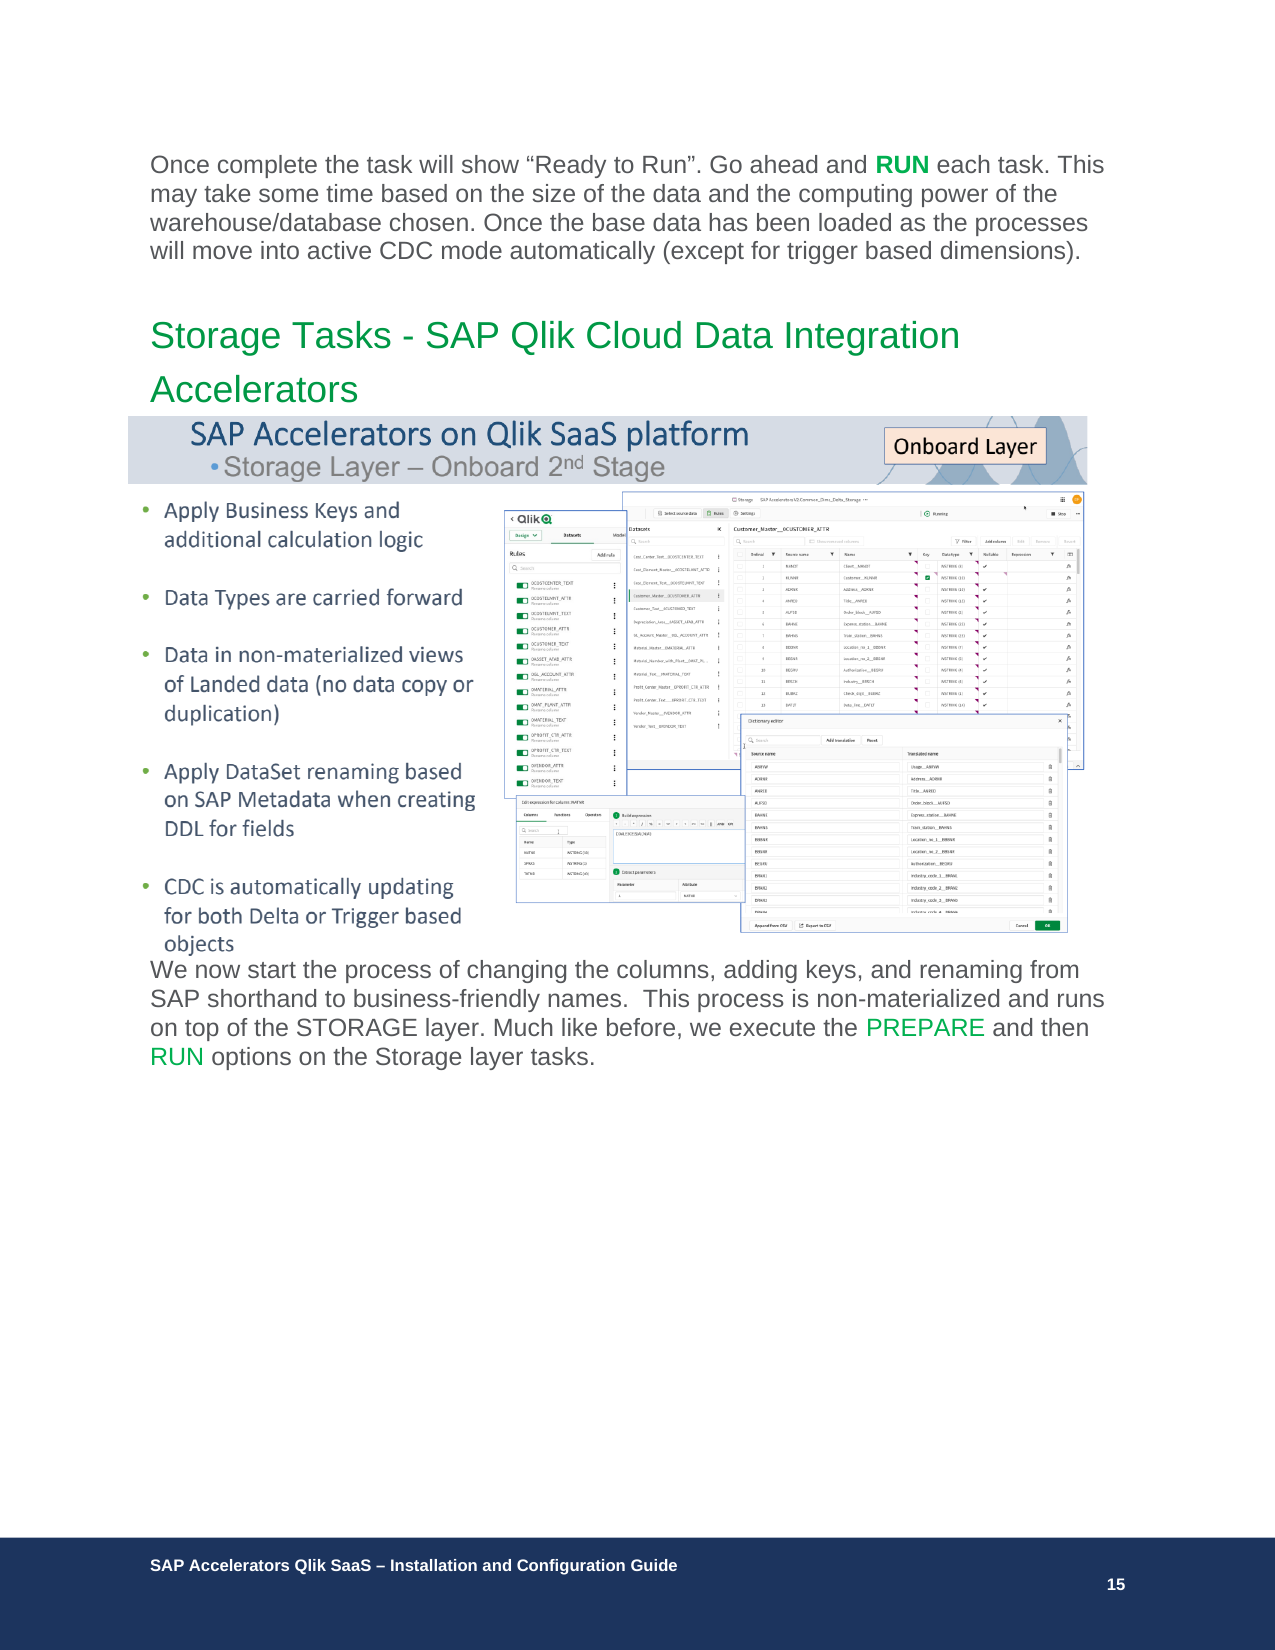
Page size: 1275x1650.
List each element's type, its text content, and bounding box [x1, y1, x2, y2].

subtitle Storage Tasks - SAP Qlik Cloud Data Integration Accelerators [150, 302, 1125, 411]
text Once complete the task will show “Ready to Run”. Go ahead and RUN each task. This may take some time based on the size of the data and the computing power of the warehouse/database chosen. Once the base data has been loaded as the processes will move into active CDC mode automatically (except for trigger based dimensions). [150, 150, 1125, 265]
text We now start the process of changing the columns, adding keys, and renaming from SAP shorthand to business-friendly names. This process is non-materialized and runs on top of the STORAGE layer. Much like before, we execute the PREPARE and then RUN options on the Storage layer tasks. [150, 464, 1125, 1071]
